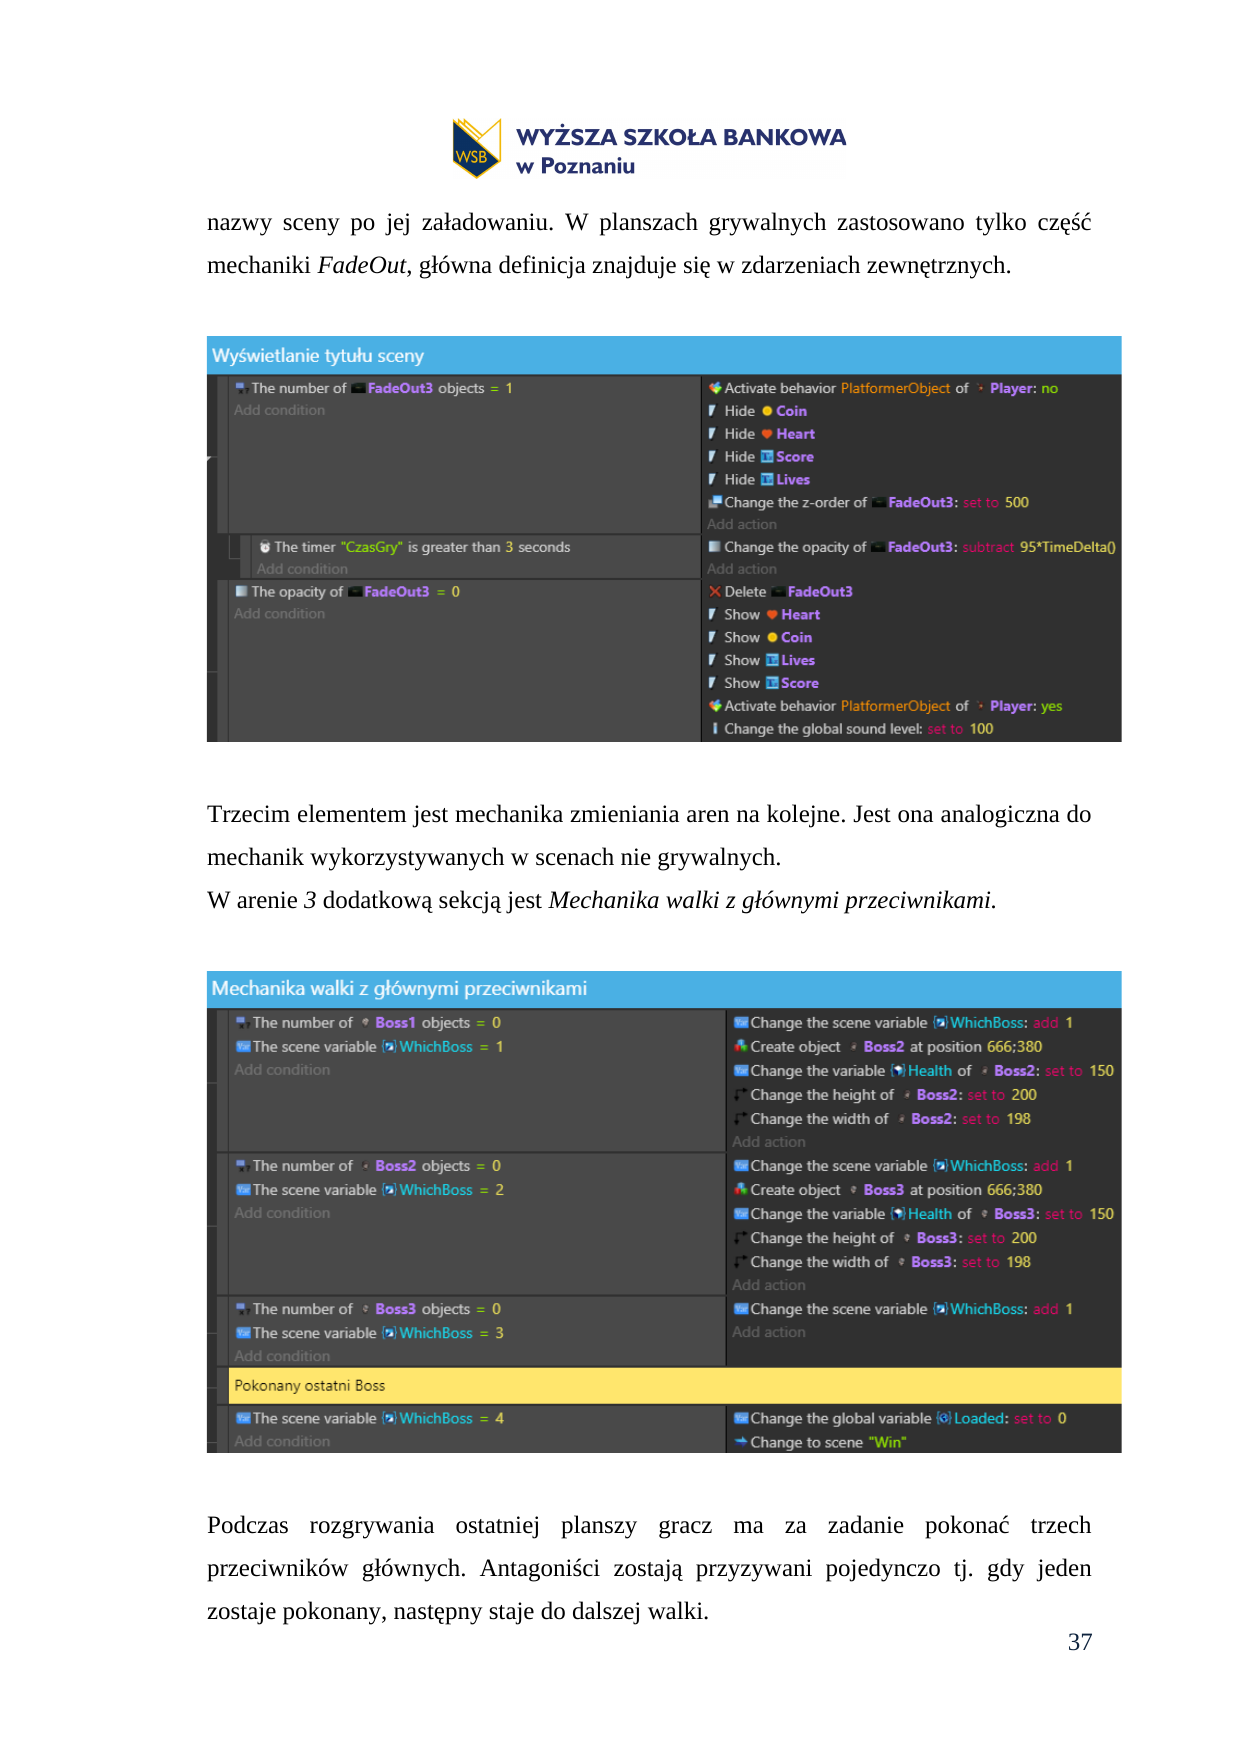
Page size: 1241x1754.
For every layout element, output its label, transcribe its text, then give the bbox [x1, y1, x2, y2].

text Podczas rozgrywania ostatniej planszy gracz ma za zadanie pokonać trzech przeciwników głównych. Antagoniści zostają przyzywani pojedynczo tj. gdy jeden zostaje pokonany, następny staje do dalszej walki. [207, 1510, 1092, 1625]
text Trzecim elementem jest mechanika zmieniania aren na kolejne. Jest ona analogiczna do mechanik wykorzystywanych w scenach nie grywalnych. [207, 799, 1092, 871]
picture [452, 118, 847, 179]
picture [206, 336, 1122, 742]
picture [206, 971, 1122, 1453]
text W arenie 3 dodatkową sekcją jest Mechanika walki z głównymi przeciwnikami. [207, 885, 1092, 914]
